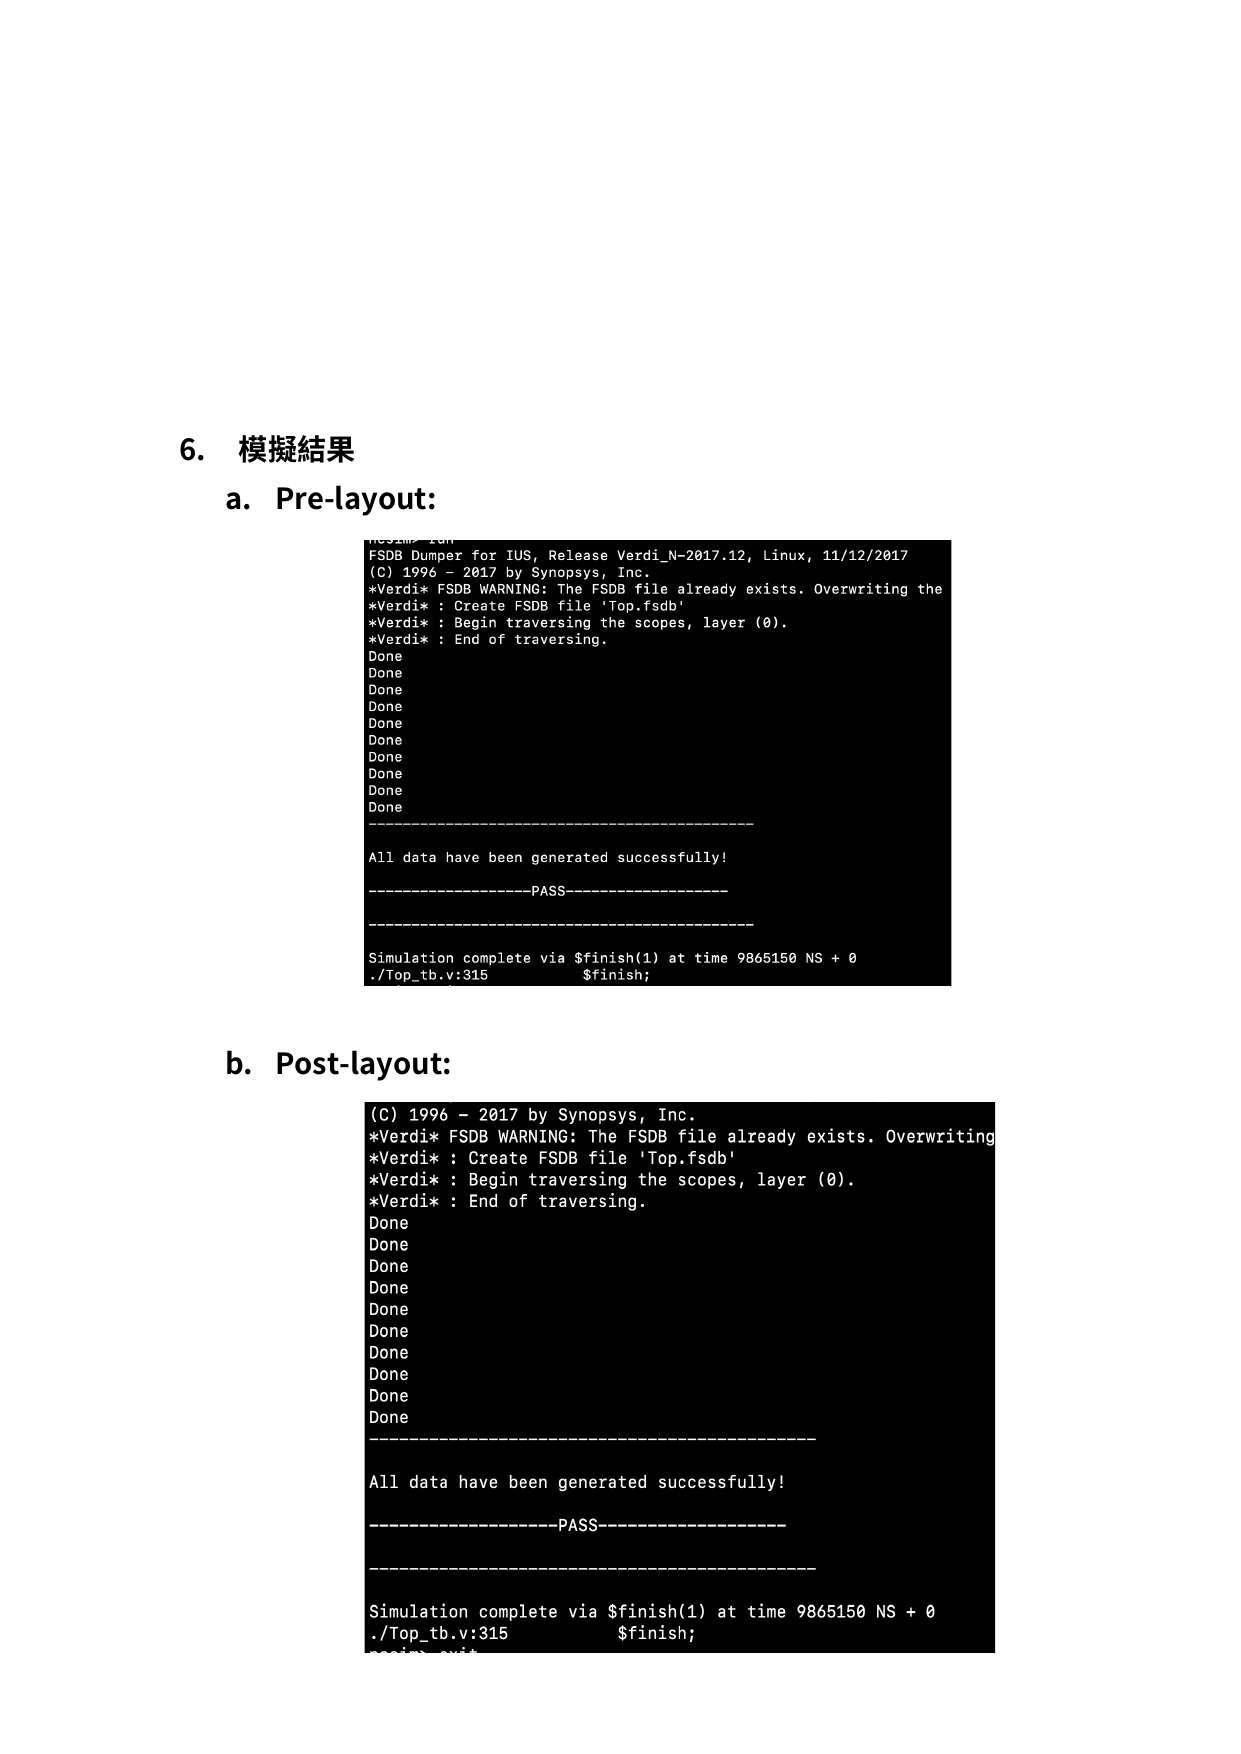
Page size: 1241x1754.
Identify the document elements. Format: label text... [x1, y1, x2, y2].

list Pre-layout: [225, 475, 1090, 517]
list Post-layout: [225, 1040, 1090, 1082]
list 模擬結果 [179, 427, 1090, 469]
picture [364, 540, 952, 986]
picture [364, 1102, 996, 1653]
